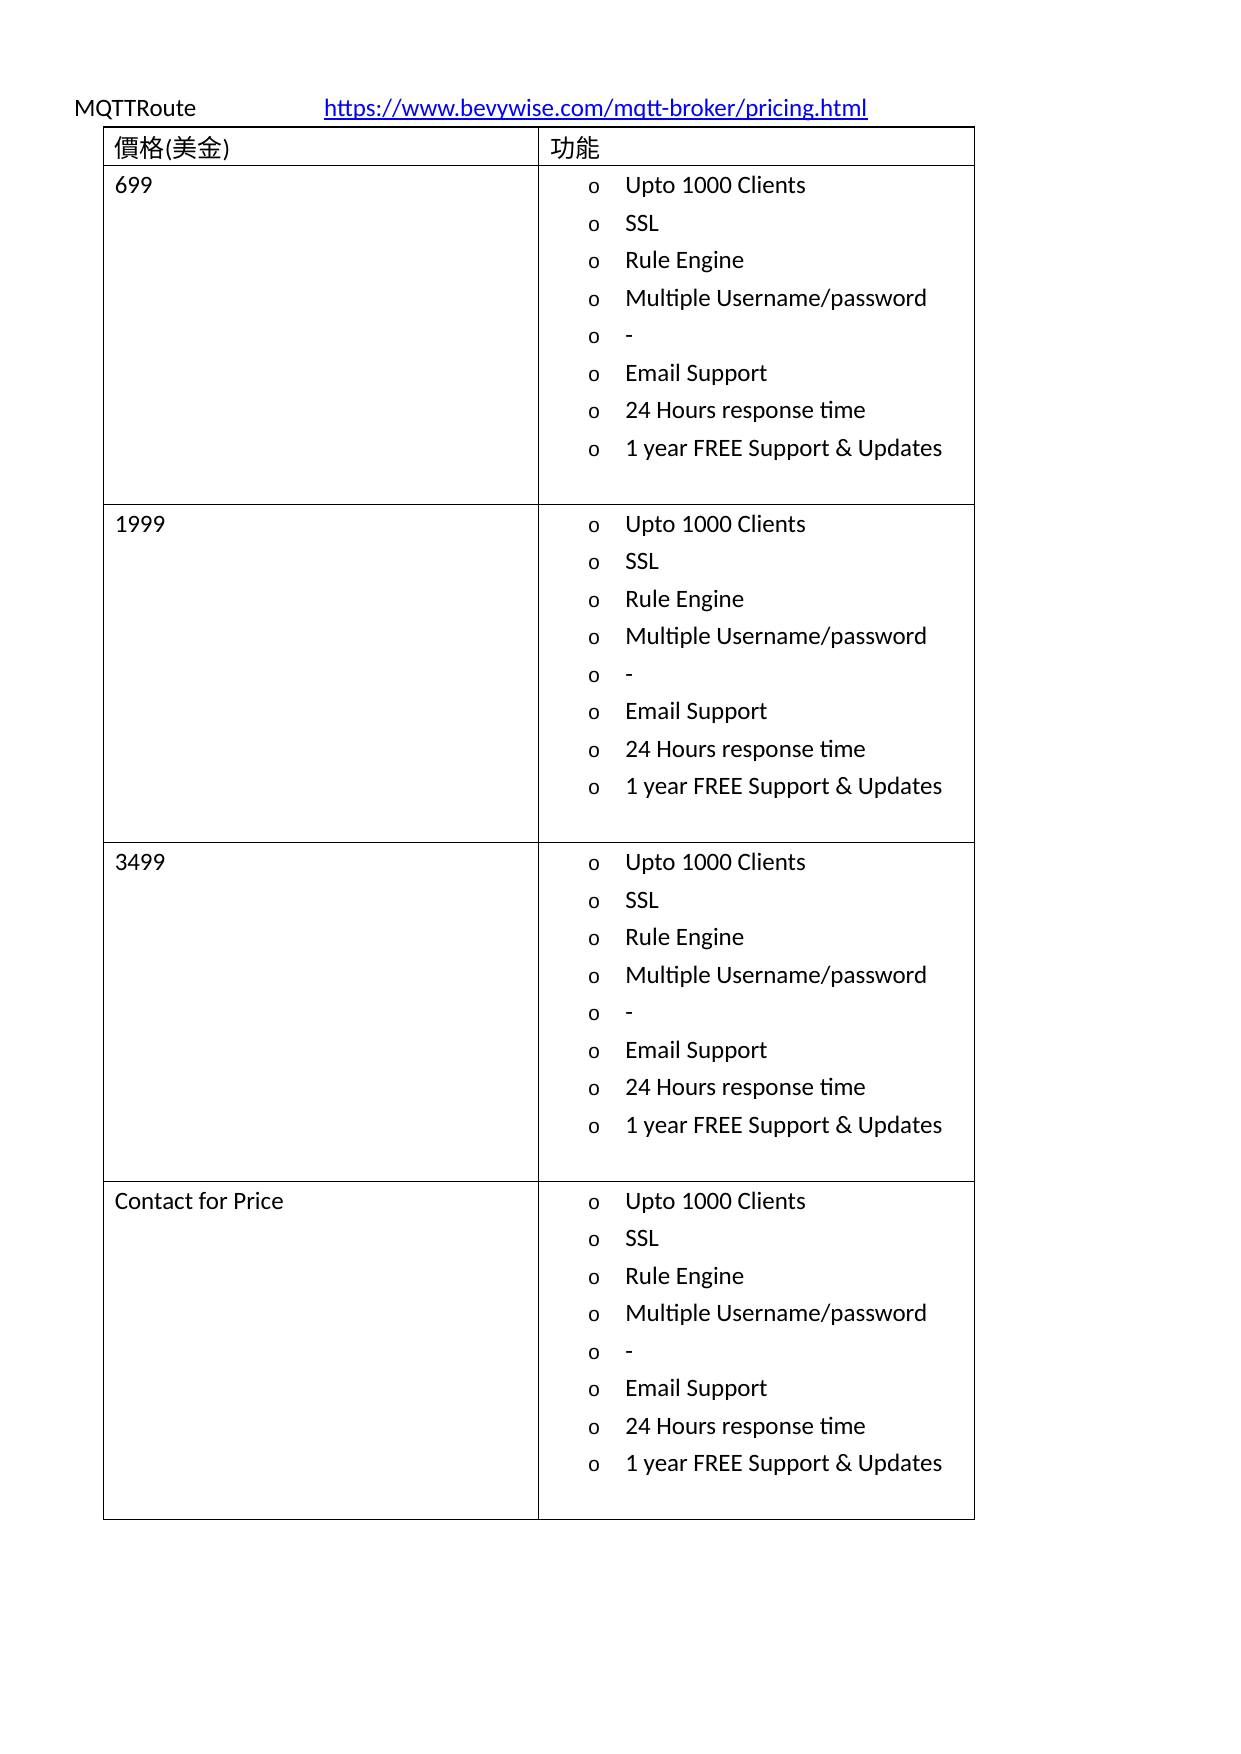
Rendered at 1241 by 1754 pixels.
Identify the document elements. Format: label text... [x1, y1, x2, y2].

table_cell Upto 1000 Clients SSL Rule Engine Multiple Username/password - Email Support 24 Hours response time 1 year FREE Support & Updates [539, 843, 974, 1181]
text MQTTRoute https://www.bevywise.com/mqtt-broker/pricing.html [74, 89, 1167, 126]
table_cell 699 [104, 166, 538, 503]
table_cell 3499 [104, 843, 538, 1181]
table_header 功能 [539, 128, 974, 165]
table_cell Upto 1000 Clients SSL Rule Engine Multiple Username/password - Email Support 24 Hours response time 1 year FREE Support & Updates [539, 1182, 974, 1519]
table_cell 1999 [104, 505, 538, 842]
table_header 價格(美金) [104, 128, 538, 165]
table_cell Contact for Price [104, 1182, 538, 1519]
table_cell Upto 1000 Clients SSL Rule Engine Multiple Username/password - Email Support 24 Hours response time 1 year FREE Support & Updates [539, 166, 974, 503]
table_cell Upto 1000 Clients SSL Rule Engine Multiple Username/password - Email Support 24 Hours response time 1 year FREE Support & Updates [539, 505, 974, 842]
